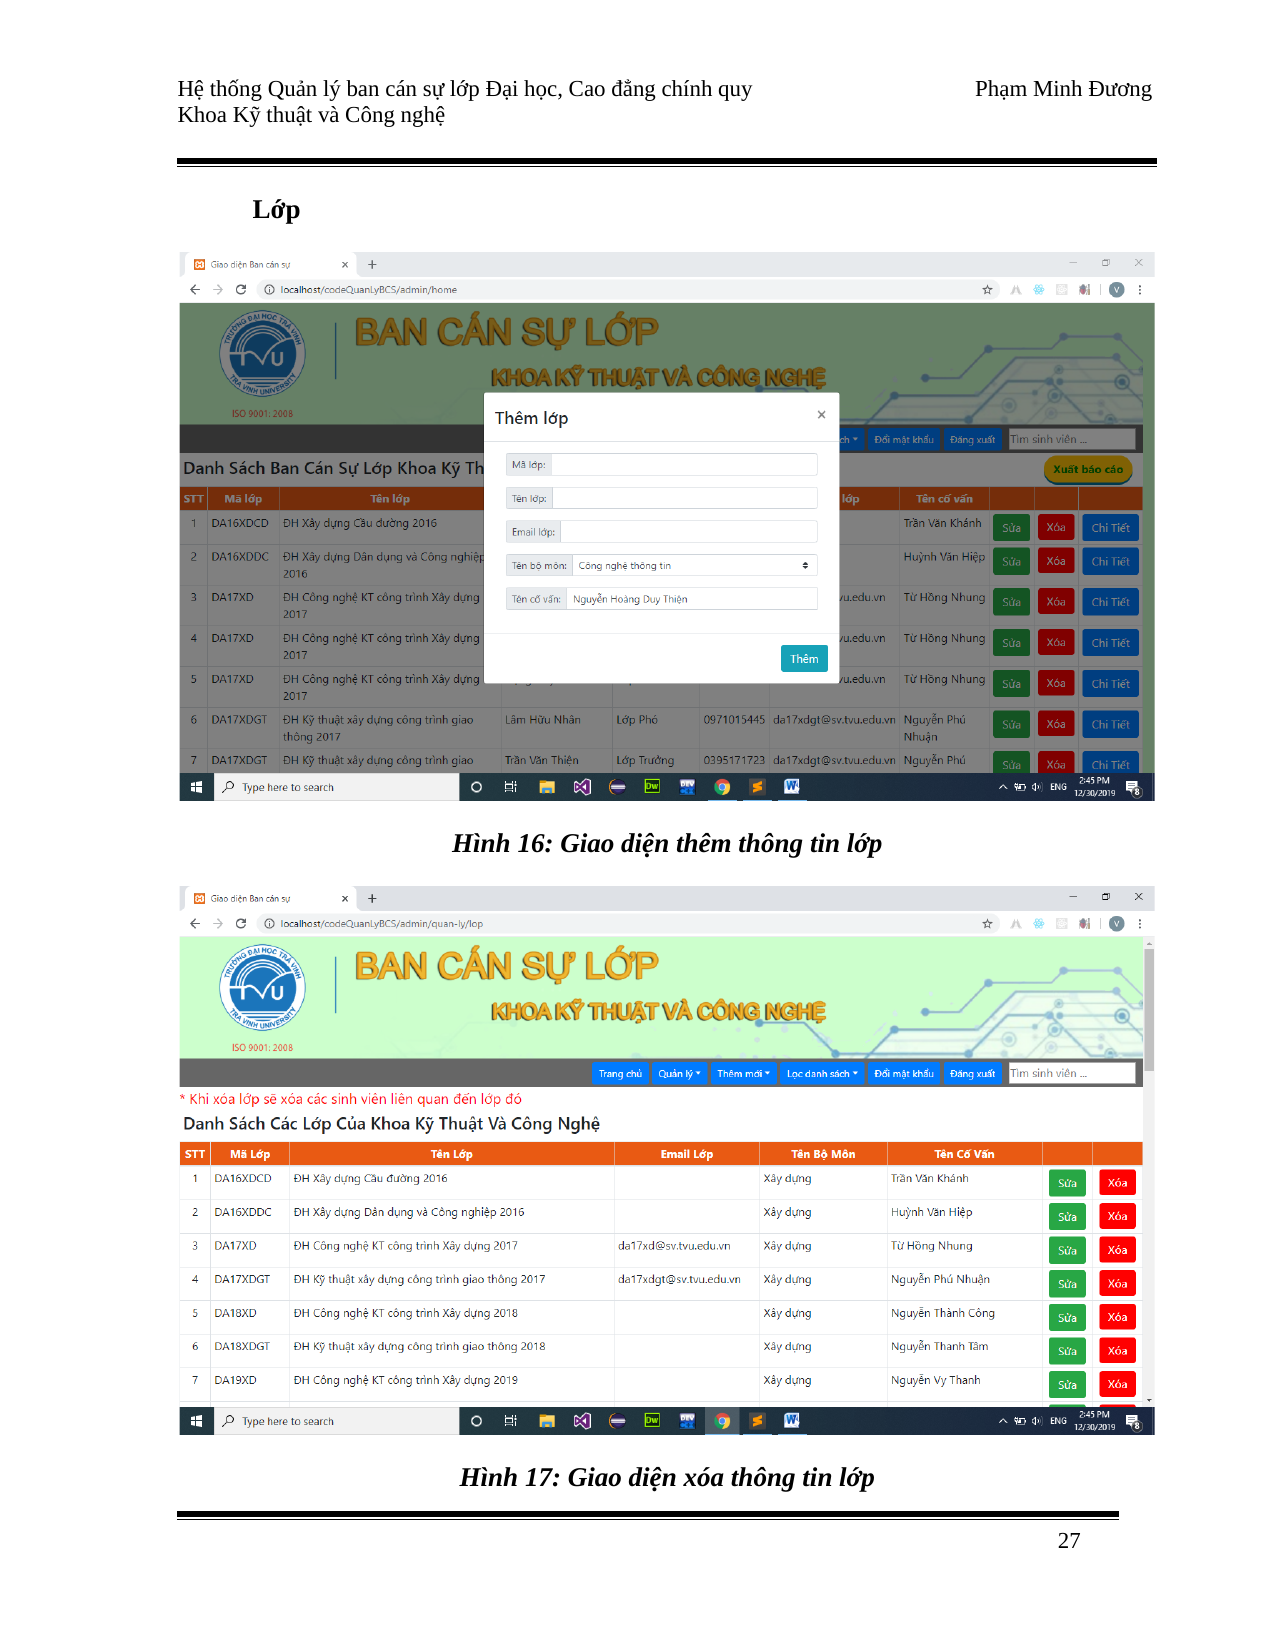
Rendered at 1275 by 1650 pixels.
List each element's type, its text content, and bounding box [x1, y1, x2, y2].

text Hình 17: Giao diện xóa thông tin lớp [177, 1461, 1157, 1492]
text Hình 16: Giao diện thêm thông tin lớp [177, 827, 1157, 858]
text Lớp [177, 193, 1157, 225]
picture [179, 252, 1155, 801]
picture [179, 886, 1155, 1435]
